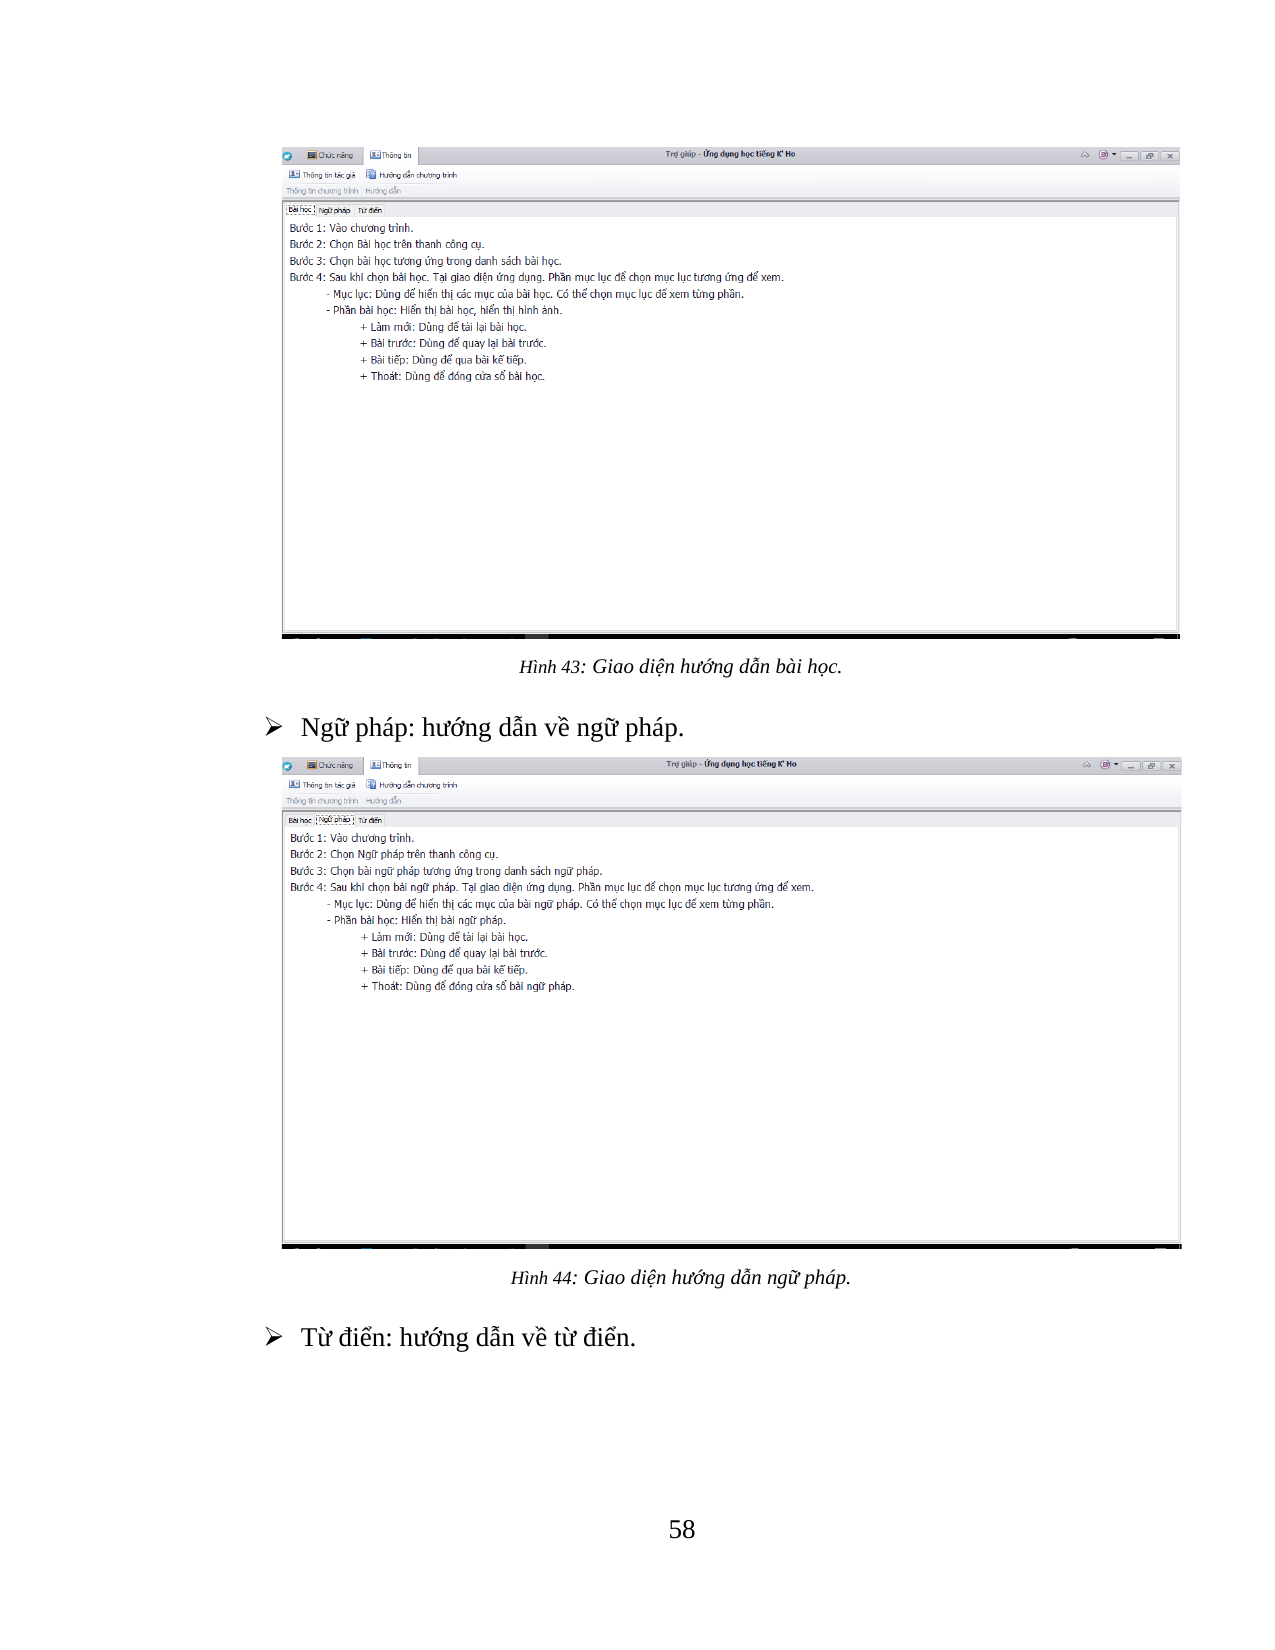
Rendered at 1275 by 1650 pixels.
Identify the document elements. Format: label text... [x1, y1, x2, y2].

picture [281, 147, 1180, 639]
list Từ điển: hướng dẫn về từ điển. [263, 1321, 1157, 1353]
text Hình 43: Giao diện hướng dẫn bài học. [207, 654, 1157, 678]
picture [281, 757, 1182, 1249]
list Ngữ pháp: hướng dẫn về ngữ pháp. [263, 711, 1157, 742]
text Hình 44: Giao diện hướng dẫn ngữ pháp. [207, 1264, 1157, 1289]
